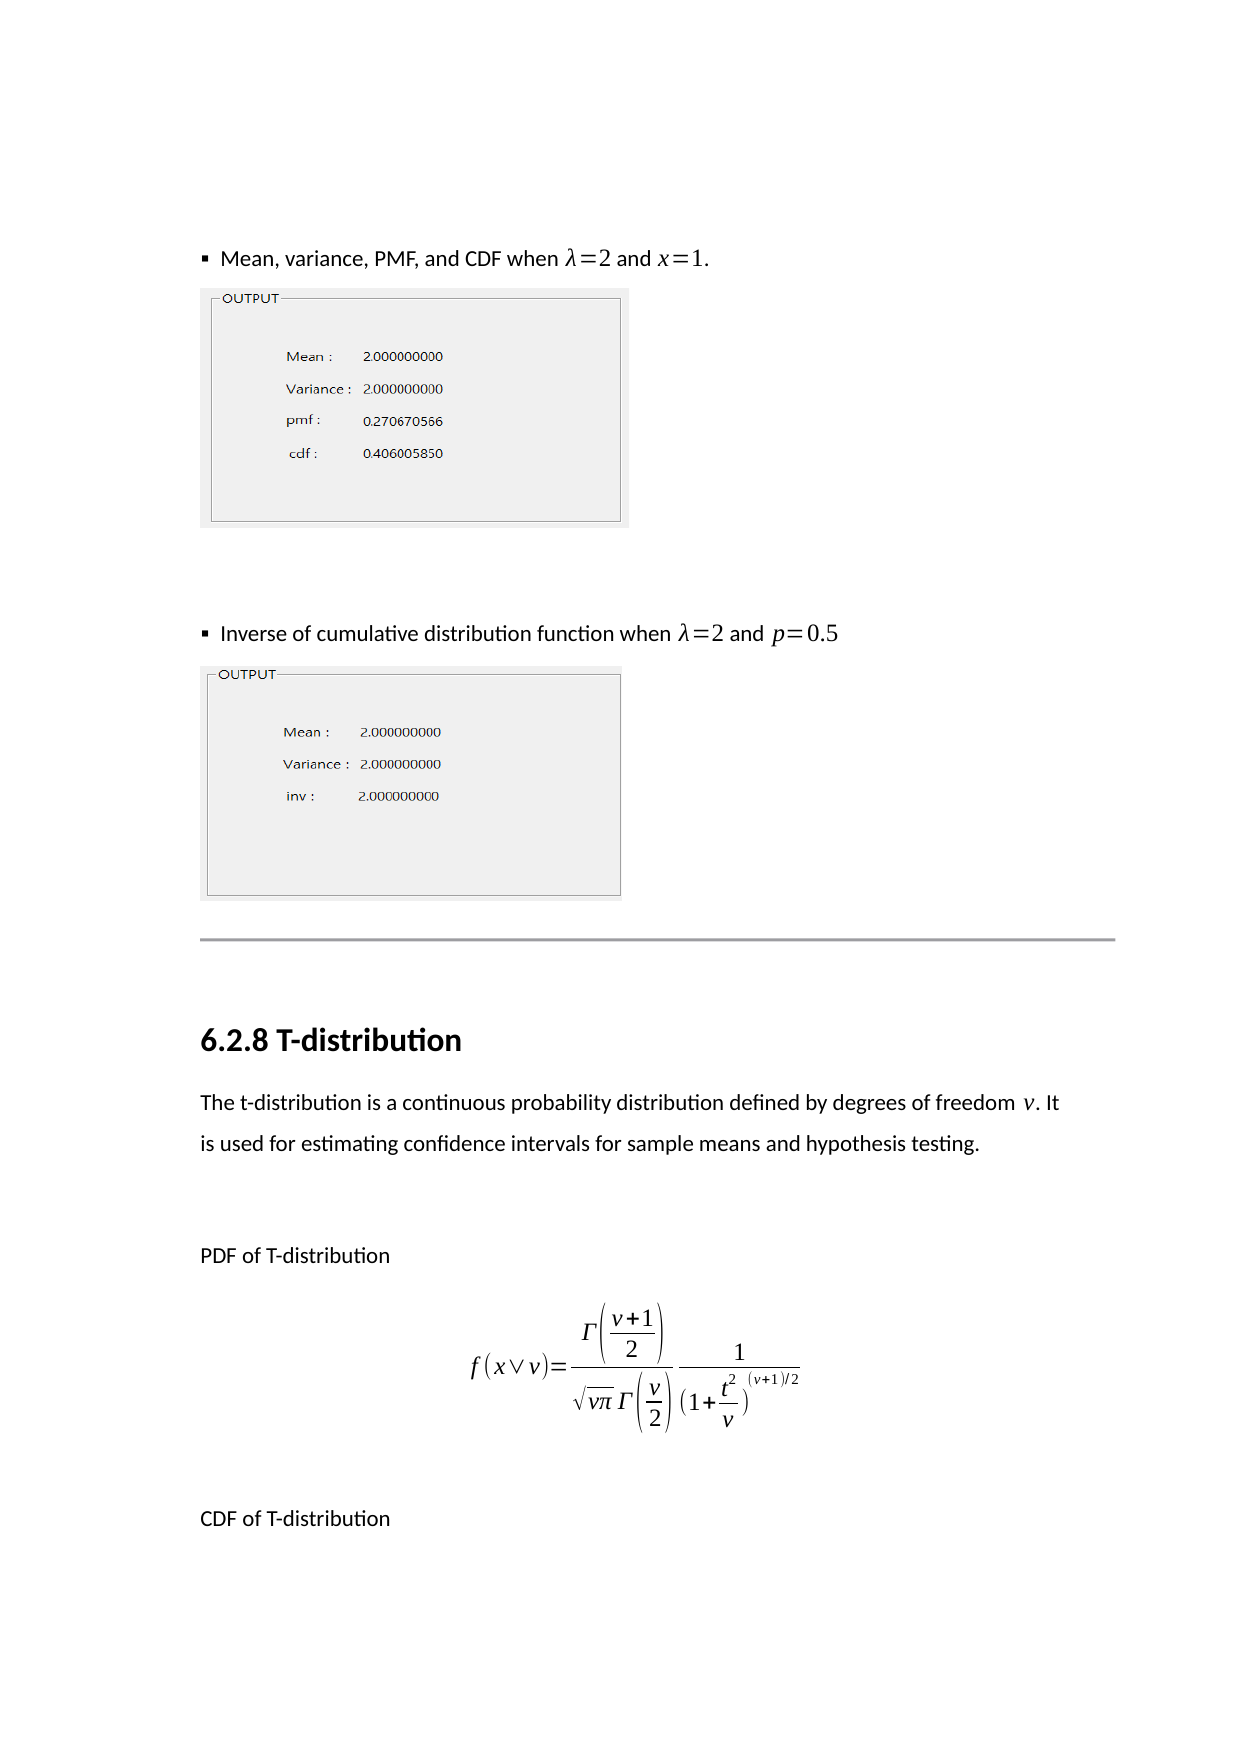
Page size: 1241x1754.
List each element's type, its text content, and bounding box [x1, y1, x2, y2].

text The t-distribution is a continuous probability distribution defined by degrees of freedom . It is used for estimating confidence intervals for sample means and hypothesis testing. [200, 1084, 1069, 1162]
subtitle 6.2.8 T-distribution [200, 1002, 1069, 1077]
list Mean, variance, PMF, and CDF when and . [200, 239, 1069, 277]
text PDF of T-distribution [200, 1237, 1069, 1274]
picture [200, 666, 622, 901]
picture [200, 288, 630, 528]
list Inverse of cumulative distribution function when and [200, 615, 1069, 652]
text CDF of T-distribution [200, 1499, 1069, 1537]
